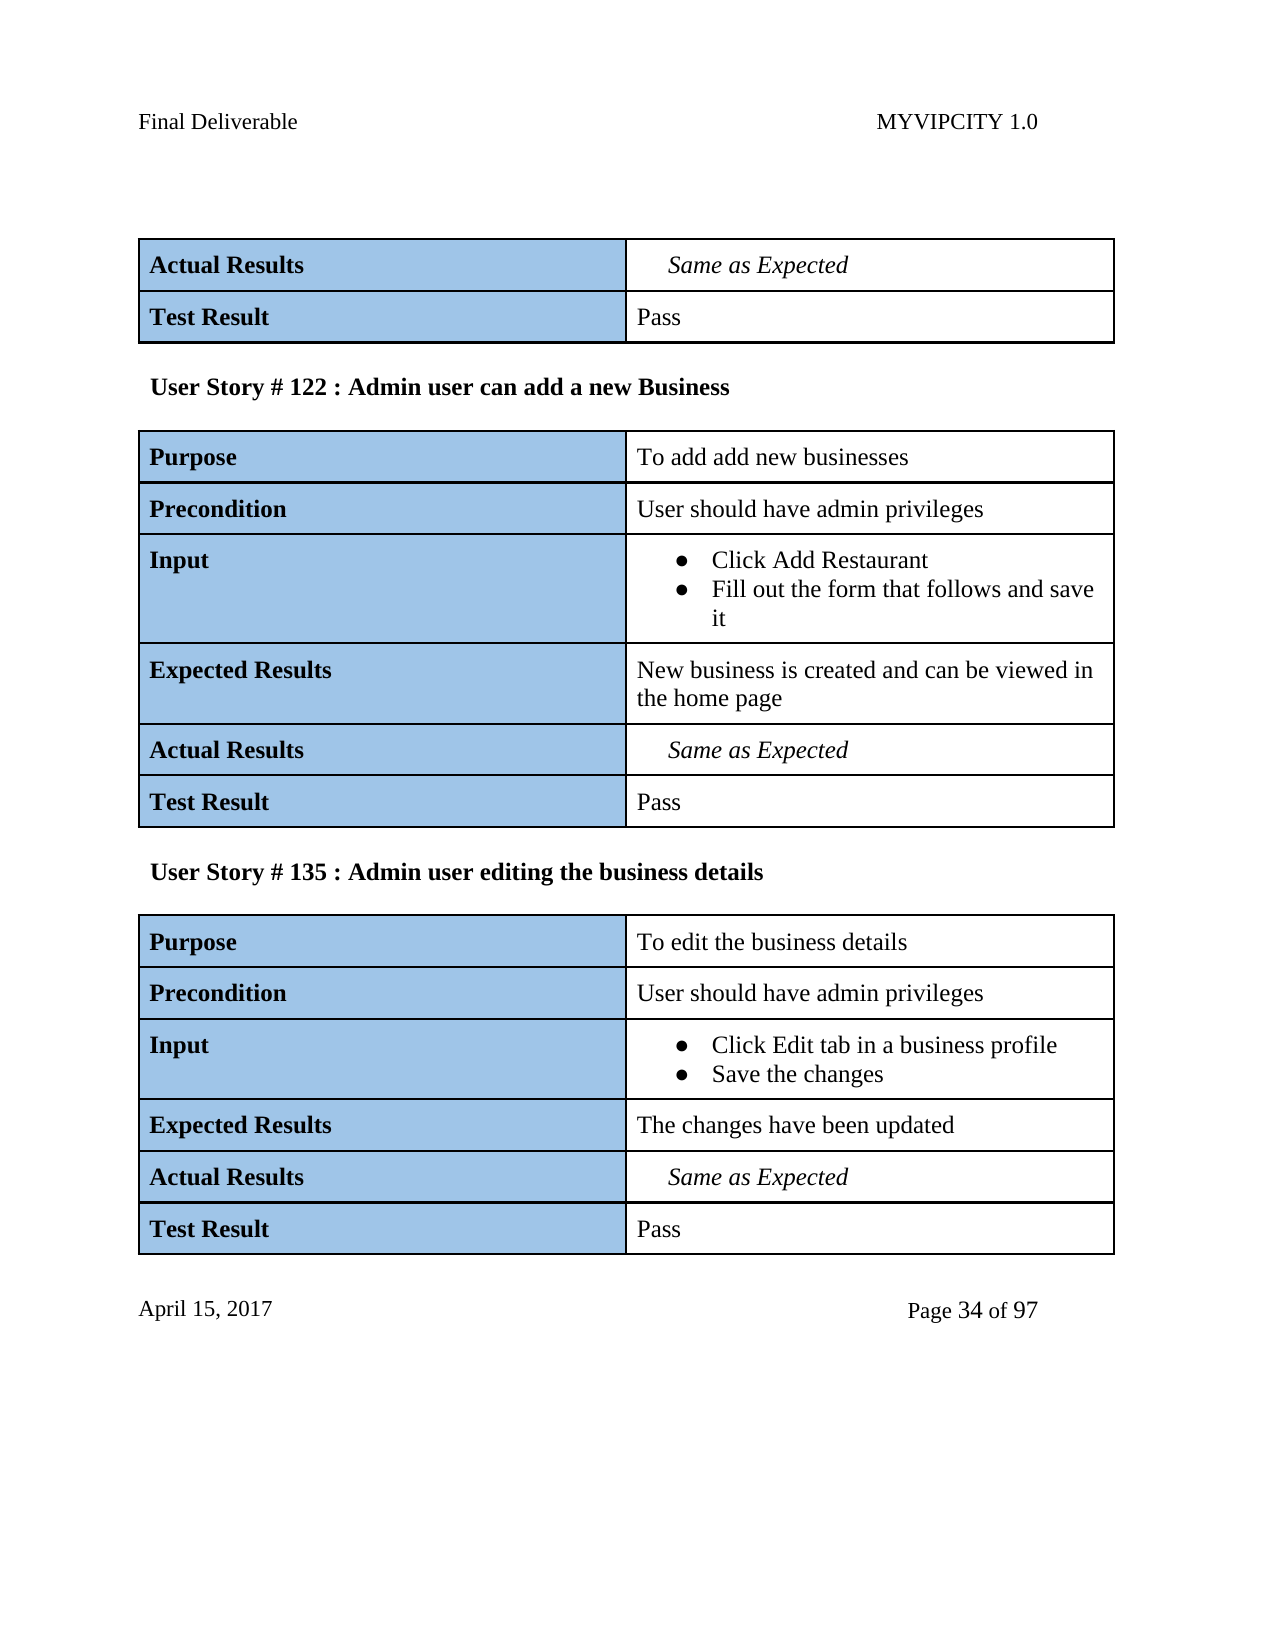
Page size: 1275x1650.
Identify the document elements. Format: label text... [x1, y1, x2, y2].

table_cell Test Result [140, 1204, 625, 1253]
table_cell Precondition [140, 968, 625, 1018]
table_cell Same as Expected [627, 240, 1113, 290]
table_header Purpose [140, 916, 625, 966]
table_cell Actual Results [140, 725, 625, 774]
table_cell Test Result [140, 776, 625, 826]
table_cell Pass [627, 1204, 1113, 1253]
text User Story # 135 : Admin user editing the business details [150, 857, 1125, 886]
table_cell New business is created and can be viewed in the home page [627, 644, 1113, 723]
table_cell User should have admin privileges [627, 968, 1113, 1018]
table_cell Test Result [140, 292, 625, 341]
text User Story # 122 : Admin user can add a new Business [150, 372, 1125, 401]
table_cell Click Edit tab in a business profile Save the changes [627, 1020, 1113, 1098]
table_cell Click Add Restaurant Fill out the form that follows and save it [627, 535, 1113, 642]
table_cell Same as Expected [627, 725, 1113, 774]
table_header To edit the business details [627, 916, 1113, 966]
table_cell Pass [627, 292, 1113, 341]
table_header To add add new businesses [627, 432, 1113, 481]
table_header Purpose [140, 432, 625, 481]
table_cell User should have admin privileges [627, 484, 1113, 533]
table_cell The changes have been updated [627, 1100, 1113, 1150]
table_cell Actual Results [140, 240, 625, 290]
table_cell Precondition [140, 484, 625, 533]
table_cell Pass [627, 776, 1113, 826]
table_cell Expected Results [140, 644, 625, 723]
table_cell Actual Results [140, 1152, 625, 1201]
table_cell Input [140, 535, 625, 642]
table_cell Same as Expected [627, 1152, 1113, 1201]
table_cell Input [140, 1020, 625, 1098]
table_cell Expected Results [140, 1100, 625, 1150]
